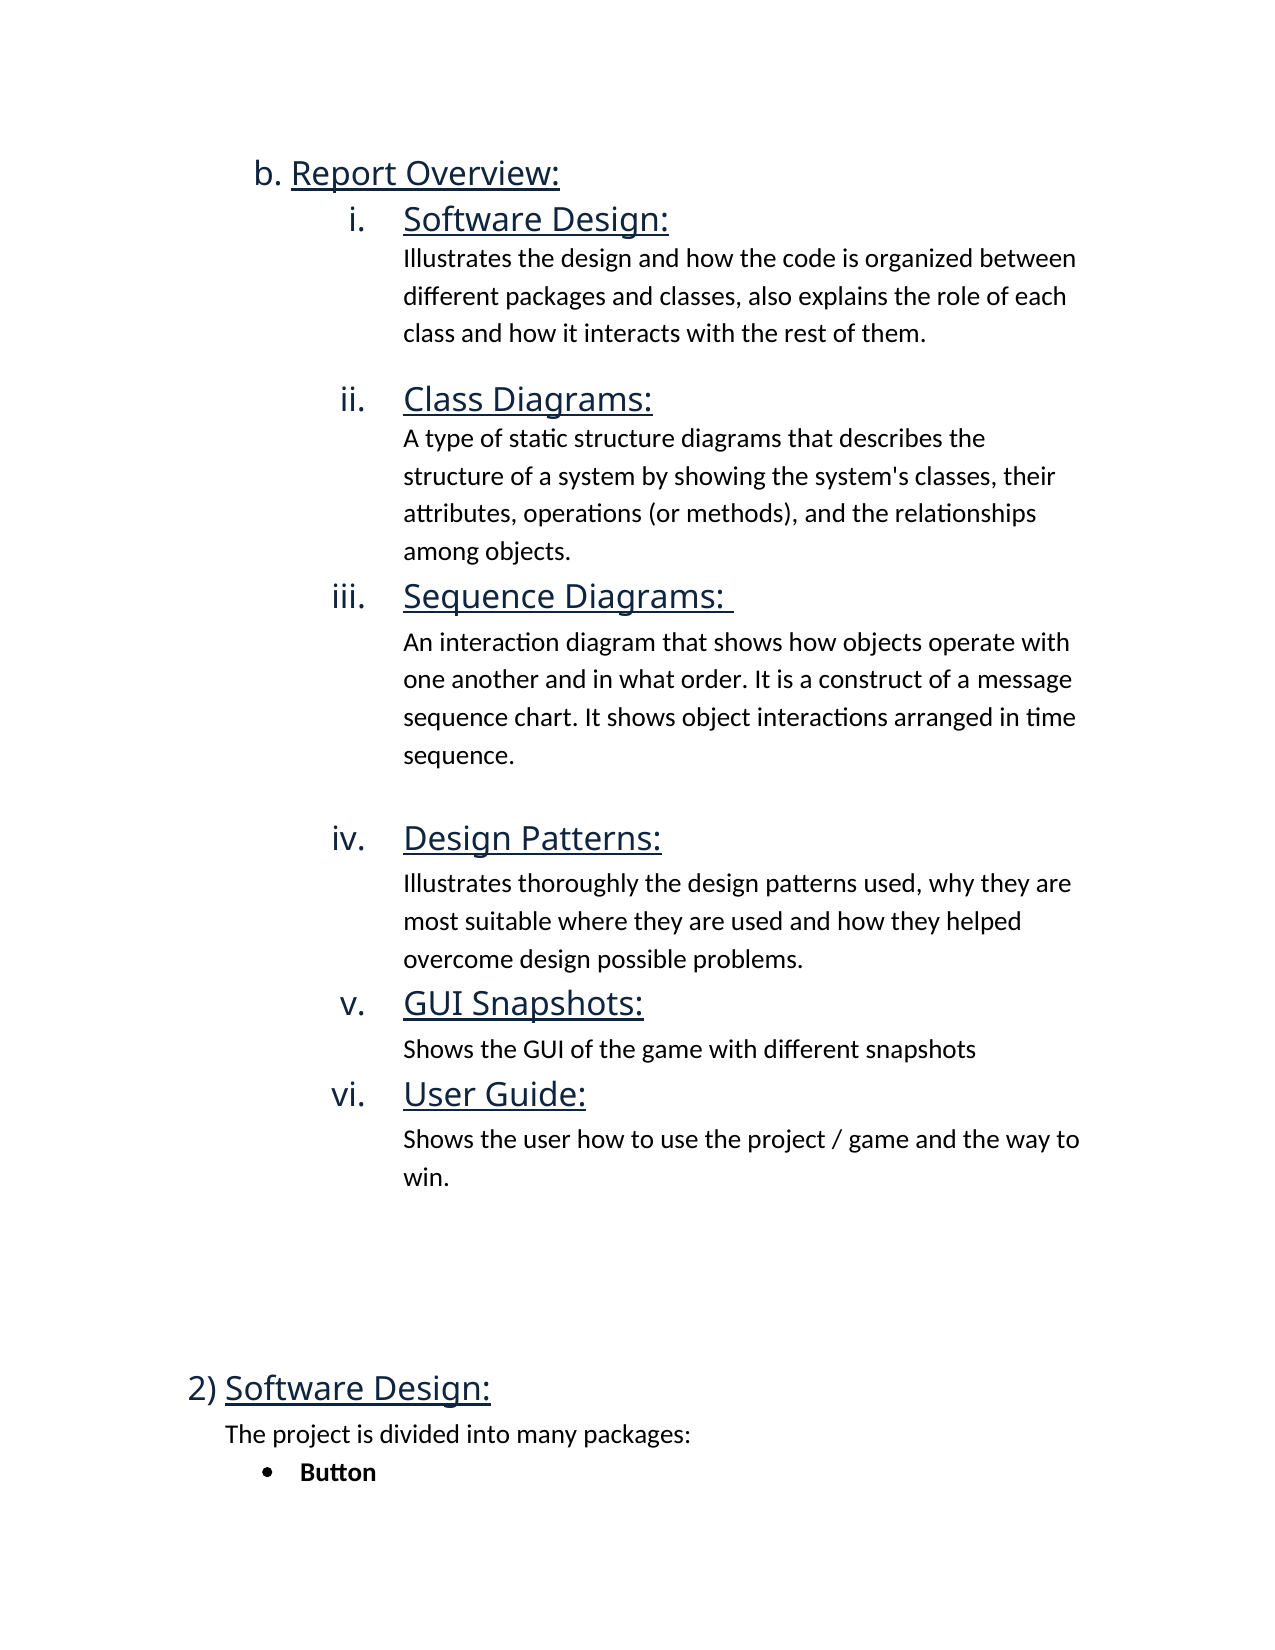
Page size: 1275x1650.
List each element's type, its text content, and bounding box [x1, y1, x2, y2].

list A type of static structure diagrams that describes the structure of a system by showing the system's classes, their attributes, operations (or methods), and the relationships among objects. [403, 421, 1087, 568]
list Software Design: [187, 1365, 1087, 1411]
list Software Design: [366, 195, 1087, 241]
list Shows the user how to use the project / game and the way to win. [403, 1122, 1087, 1193]
list Button [262, 1455, 1087, 1488]
list GUI Snapshots: [366, 980, 1087, 1026]
list An interaction diagram that shows how objects operate with one another and in what order. It is a construct of a message sequence chart. It shows object interactions arranged in time sequence. [403, 625, 1087, 771]
list The project is divided into many packages: [225, 1417, 1087, 1450]
list User Guide: [366, 1070, 1087, 1116]
list Report Overview: [253, 150, 1087, 195]
list Design Patterns: [366, 814, 1087, 860]
list Class Diagrams: [366, 375, 1087, 421]
list Shows the GUI of the game with different snapshots [403, 1032, 1087, 1065]
list Sequence Diagrams: [366, 572, 1087, 618]
list Illustrates thoroughly the design patterns used, why they are most suitable where they are used and how they helped overcome design possible problems. [403, 866, 1087, 975]
list Illustrates the design and how the code is organized between different packages and classes, also explains the role of each class and how it interacts with the rest of them. [403, 241, 1087, 350]
